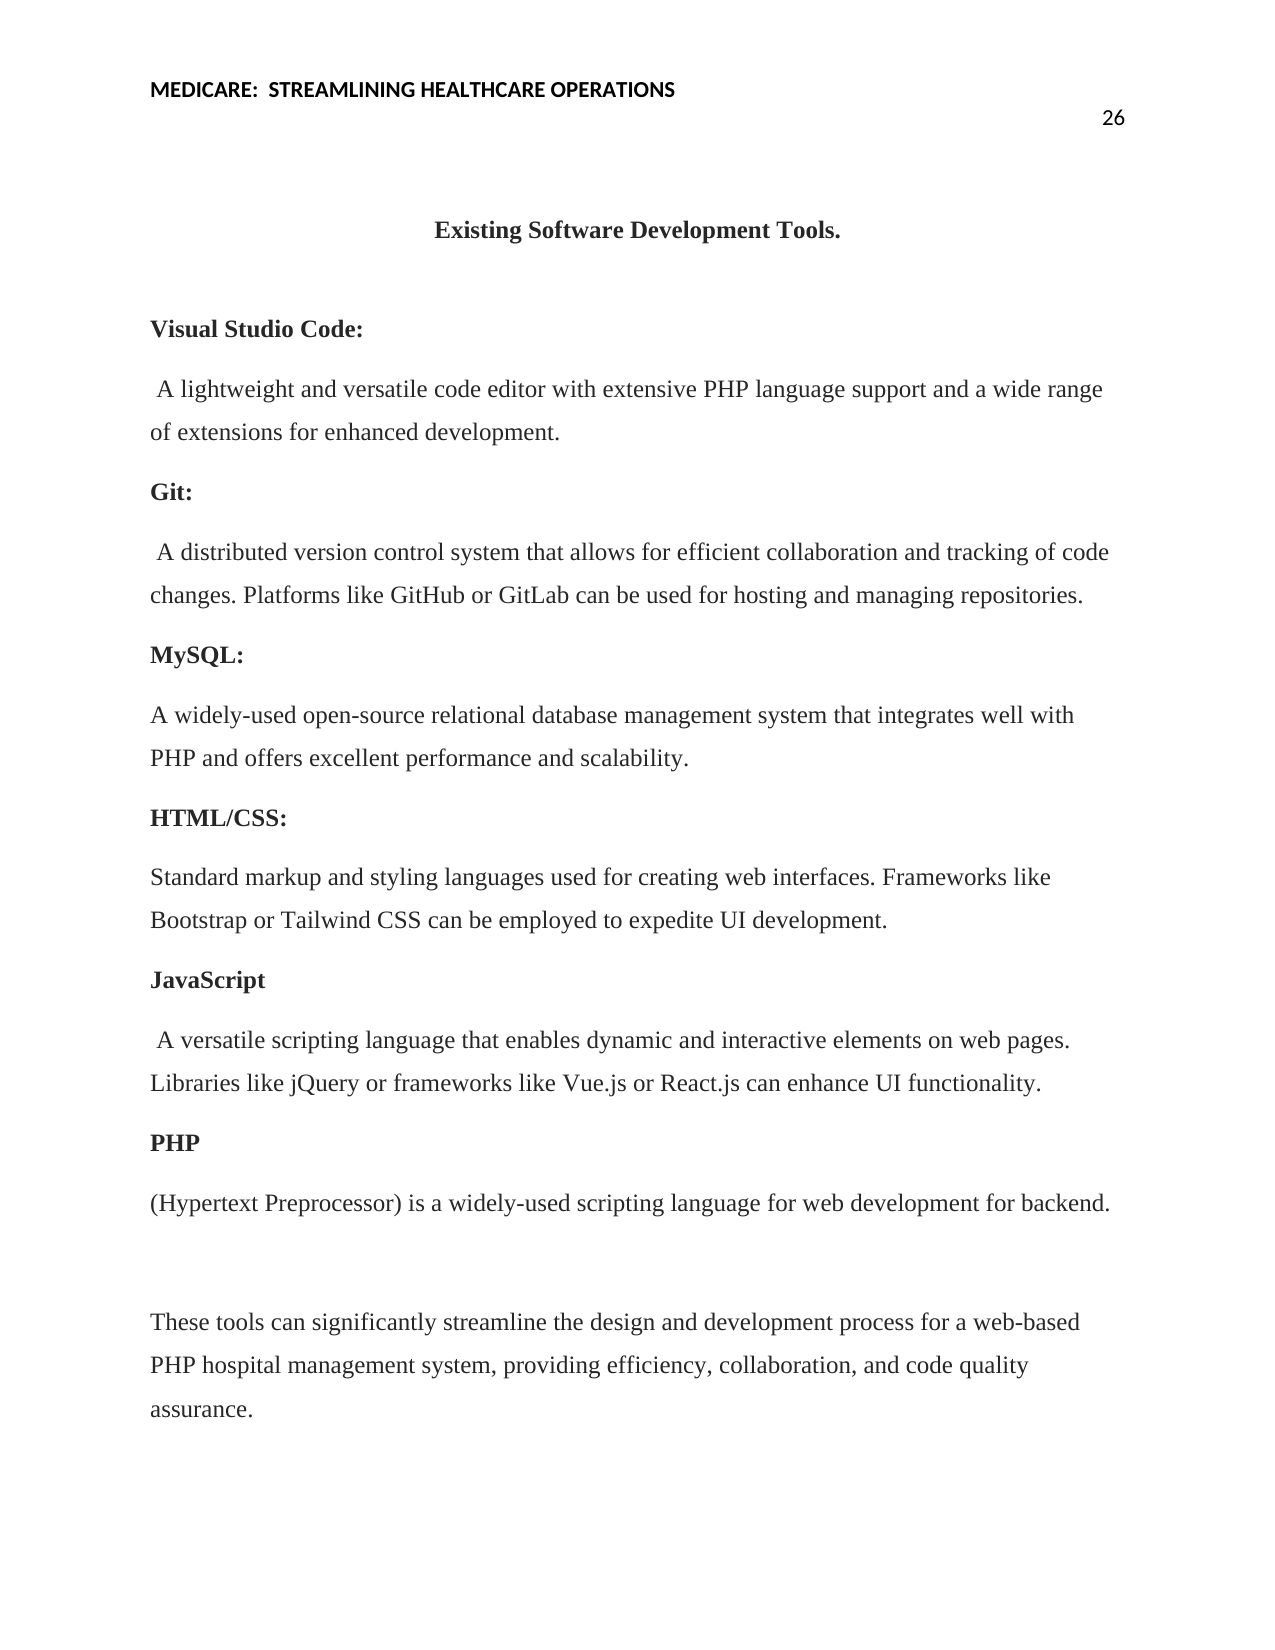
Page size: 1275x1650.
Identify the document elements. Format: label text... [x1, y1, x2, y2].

text A lightweight and versatile code editor with extensive PHP language support and a wide range of extensions for enhanced development. [150, 374, 1125, 446]
text (Hypertext Preprocessor) is a widely-used scripting language for web development for backend. [150, 1188, 1125, 1217]
text A distributed version control system that allows for efficient collaboration and tracking of code changes. Platforms like GitHub or GitLab can be used for hosting and managing repositories. [150, 537, 1125, 609]
text Visual Studio Code: [150, 314, 1125, 343]
text JavaScript [150, 965, 1125, 994]
text Standard markup and styling languages used for creating web interfaces. Frameworks like Bootstrap or Tailwind CSS can be employed to expedite UI development. [150, 862, 1125, 934]
text PHP [150, 1128, 1125, 1157]
subtitle Existing Software Development Tools. [150, 215, 1125, 244]
text These tools can significantly streamline the design and development process for a web-based PHP hospital management system, providing efficiency, collaboration, and code quality assurance. [150, 1307, 1125, 1422]
text A versatile scripting language that enables dynamic and interactive elements on web pages. Libraries like jQuery or frameworks like Vue.js or React.js can enhance UI functionality. [150, 1025, 1125, 1097]
text HTML/CSS: [150, 803, 1125, 831]
text Git: [150, 477, 1125, 506]
text A widely-used open-source relational database management system that integrates well with PHP and offers excellent performance and scalability. [150, 700, 1125, 772]
text MySQL: [150, 640, 1125, 669]
